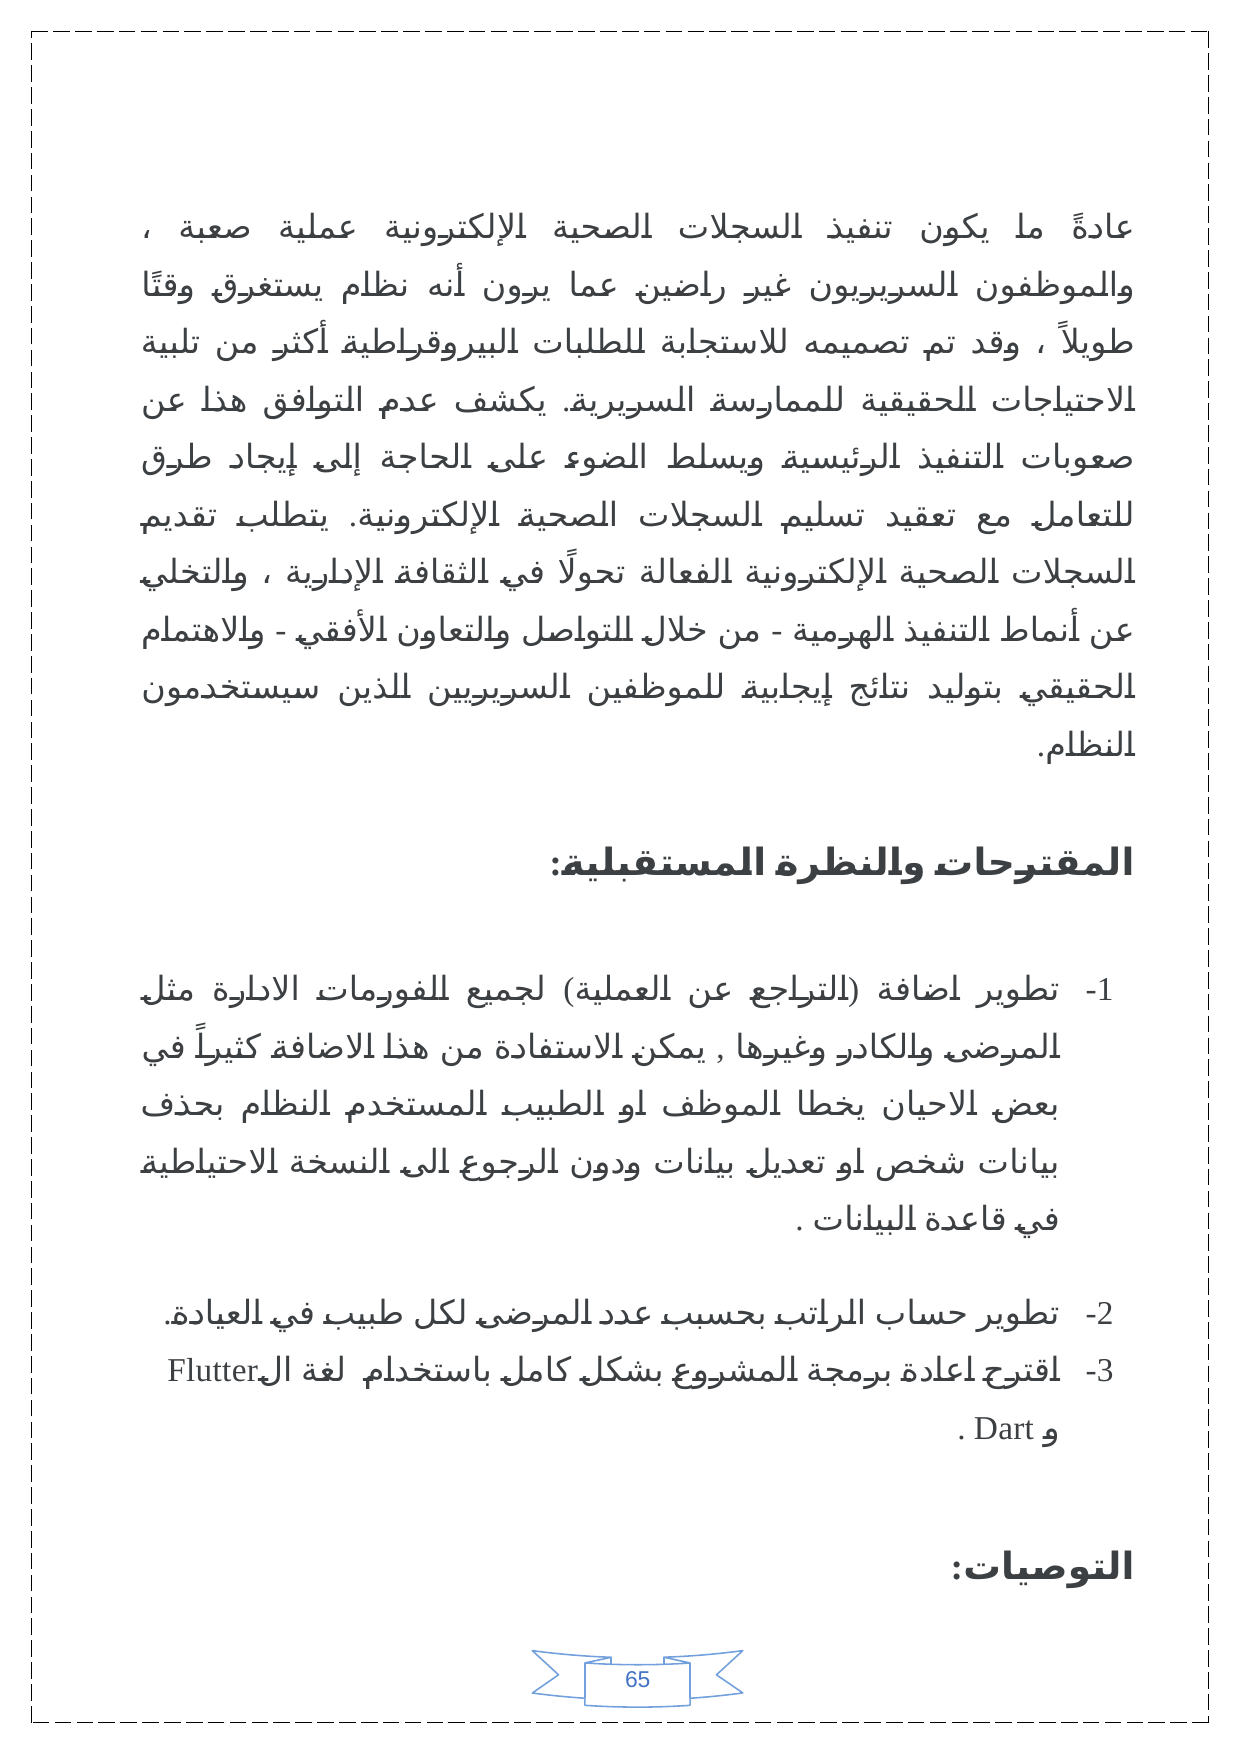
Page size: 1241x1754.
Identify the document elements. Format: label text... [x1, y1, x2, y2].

text عادةً ما يكون تنفيذ السجلات الصحية الإلكترونية عملية صعبة ، والموظفون السريريون غير راضين عما يرون أنه نظام يستغرق وقتًا طويلاً ، وقد تم تصميمه للاستجابة للطلبات البيروقراطية أكثر من تلبية الاحتياجات الحقيقية للممارسة السريرية. يكشف عدم التوافق هذا عن صعوبات التنفيذ الرئيسية ويسلط الضوء على الحاجة إلى إيجاد طرق للتعامل مع تعقيد تسليم السجلات الصحية الإلكترونية. يتطلب تقديم السجلات الصحية الإلكترونية الفعالة تحولًا في الثقافة الإدارية ، والتخلي عن أنماط التنفيذ الهرمية - من خلال التواصل والتعاون الأفقي - والاهتمام الحقيقي بتوليد نتائج إيجابية للموظفين السريريين الذين سيستخدمون النظام. [141, 207, 1134, 763]
list اقترح اعادة برمجة المشروع بشكل كامل باستخدام لغة الFlutter و Dart . [141, 1350, 1097, 1446]
list تطوير حساب الراتب بحسبب عدد المرضى لكل طبيب في العيادة. [141, 1293, 1097, 1331]
text التوصيات: [141, 1544, 1134, 1588]
list تطوير اضافة (التراجع عن العملية) لجميع الفورمات الادارة مثل المرضى والكادر وغيرها , يمكن الاستفادة من هذا الاضافة كثيراً في بعض الاحيان يخطا الموظف او الطبيب المستخدم النظام بحذف بيانات شخص او تعديل بيانات ودون الرجوع الى النسخة الاحتياطية في قاعدة البيانات . [141, 969, 1097, 1238]
text المقترحات والنظرة المستقبلية: [141, 840, 1134, 883]
